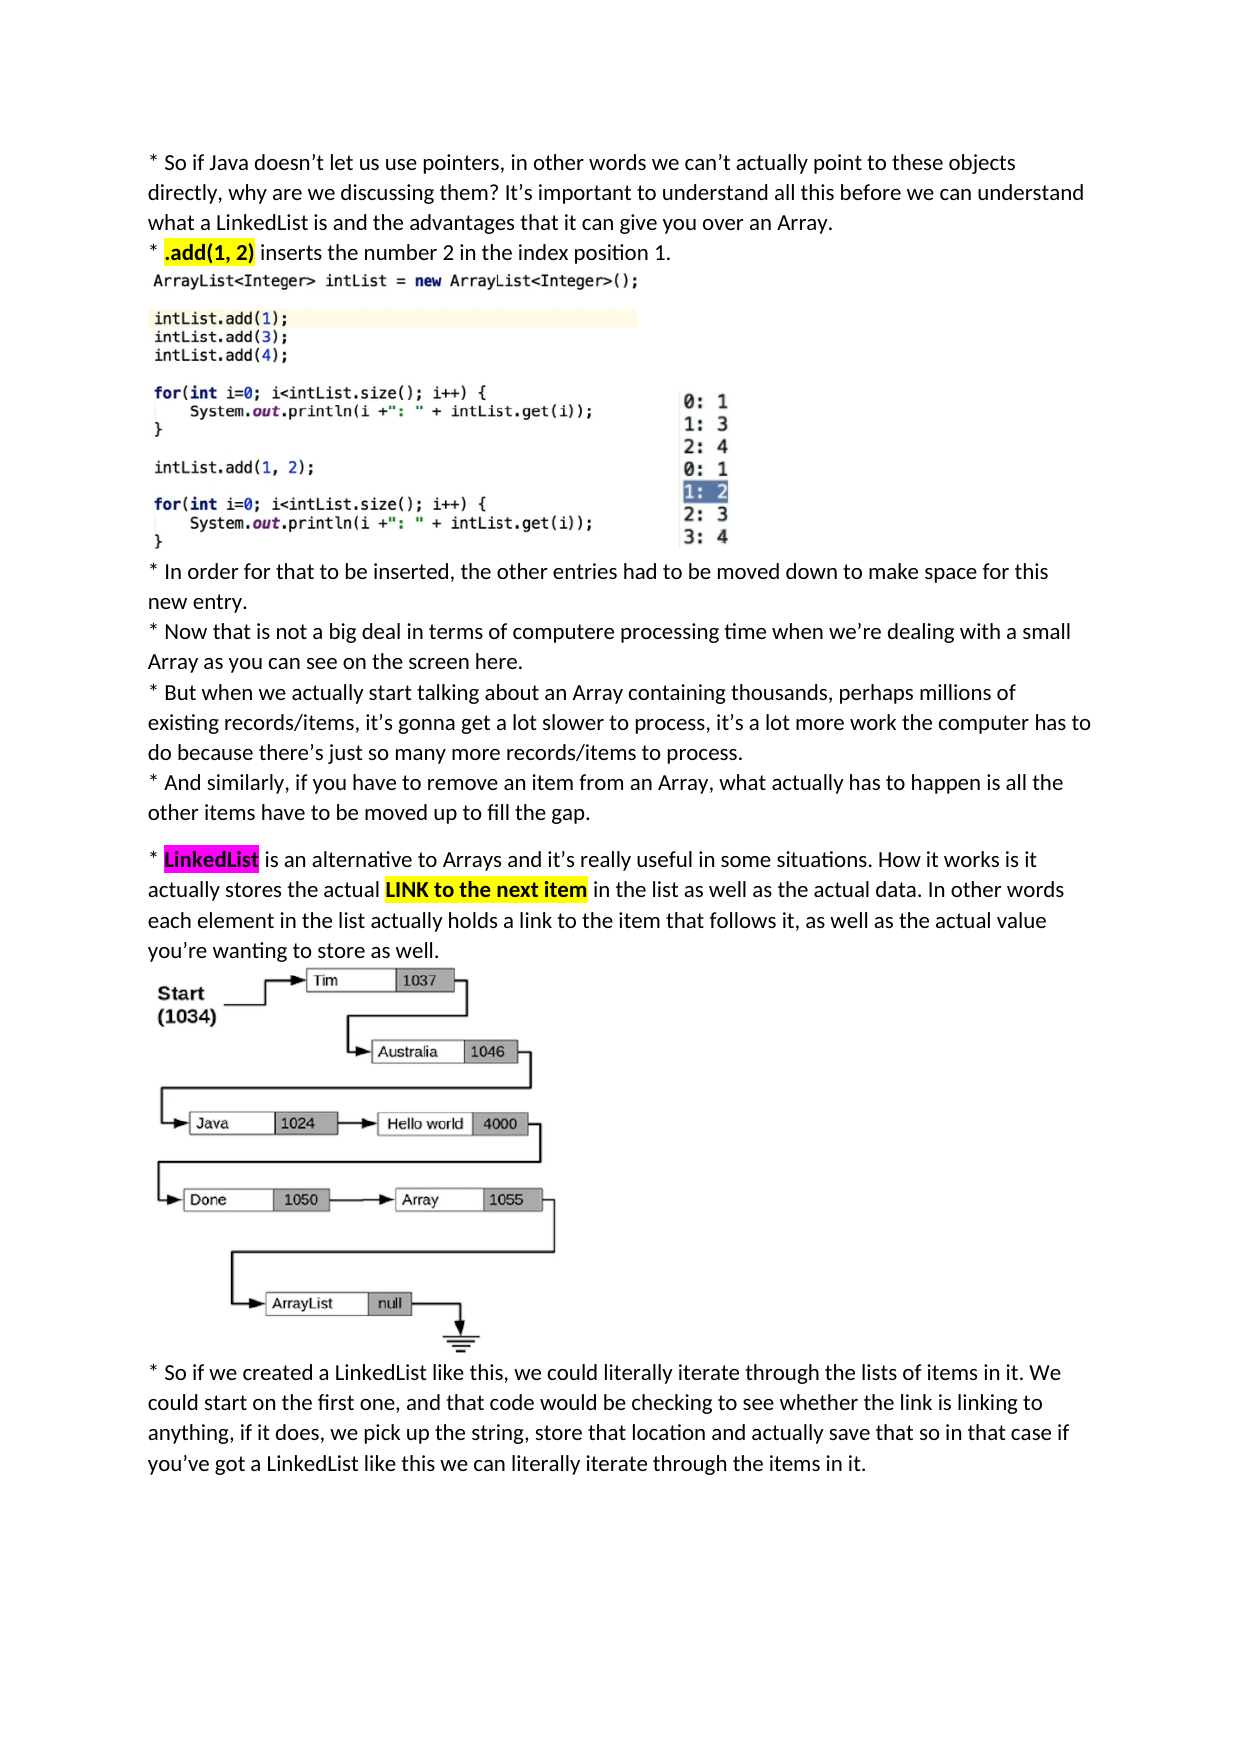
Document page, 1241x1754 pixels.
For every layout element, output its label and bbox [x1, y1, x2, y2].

picture [147, 966, 564, 1356]
text [148, 148, 1093, 826]
picture [147, 268, 638, 549]
picture [678, 391, 733, 549]
text [148, 845, 1093, 1477]
